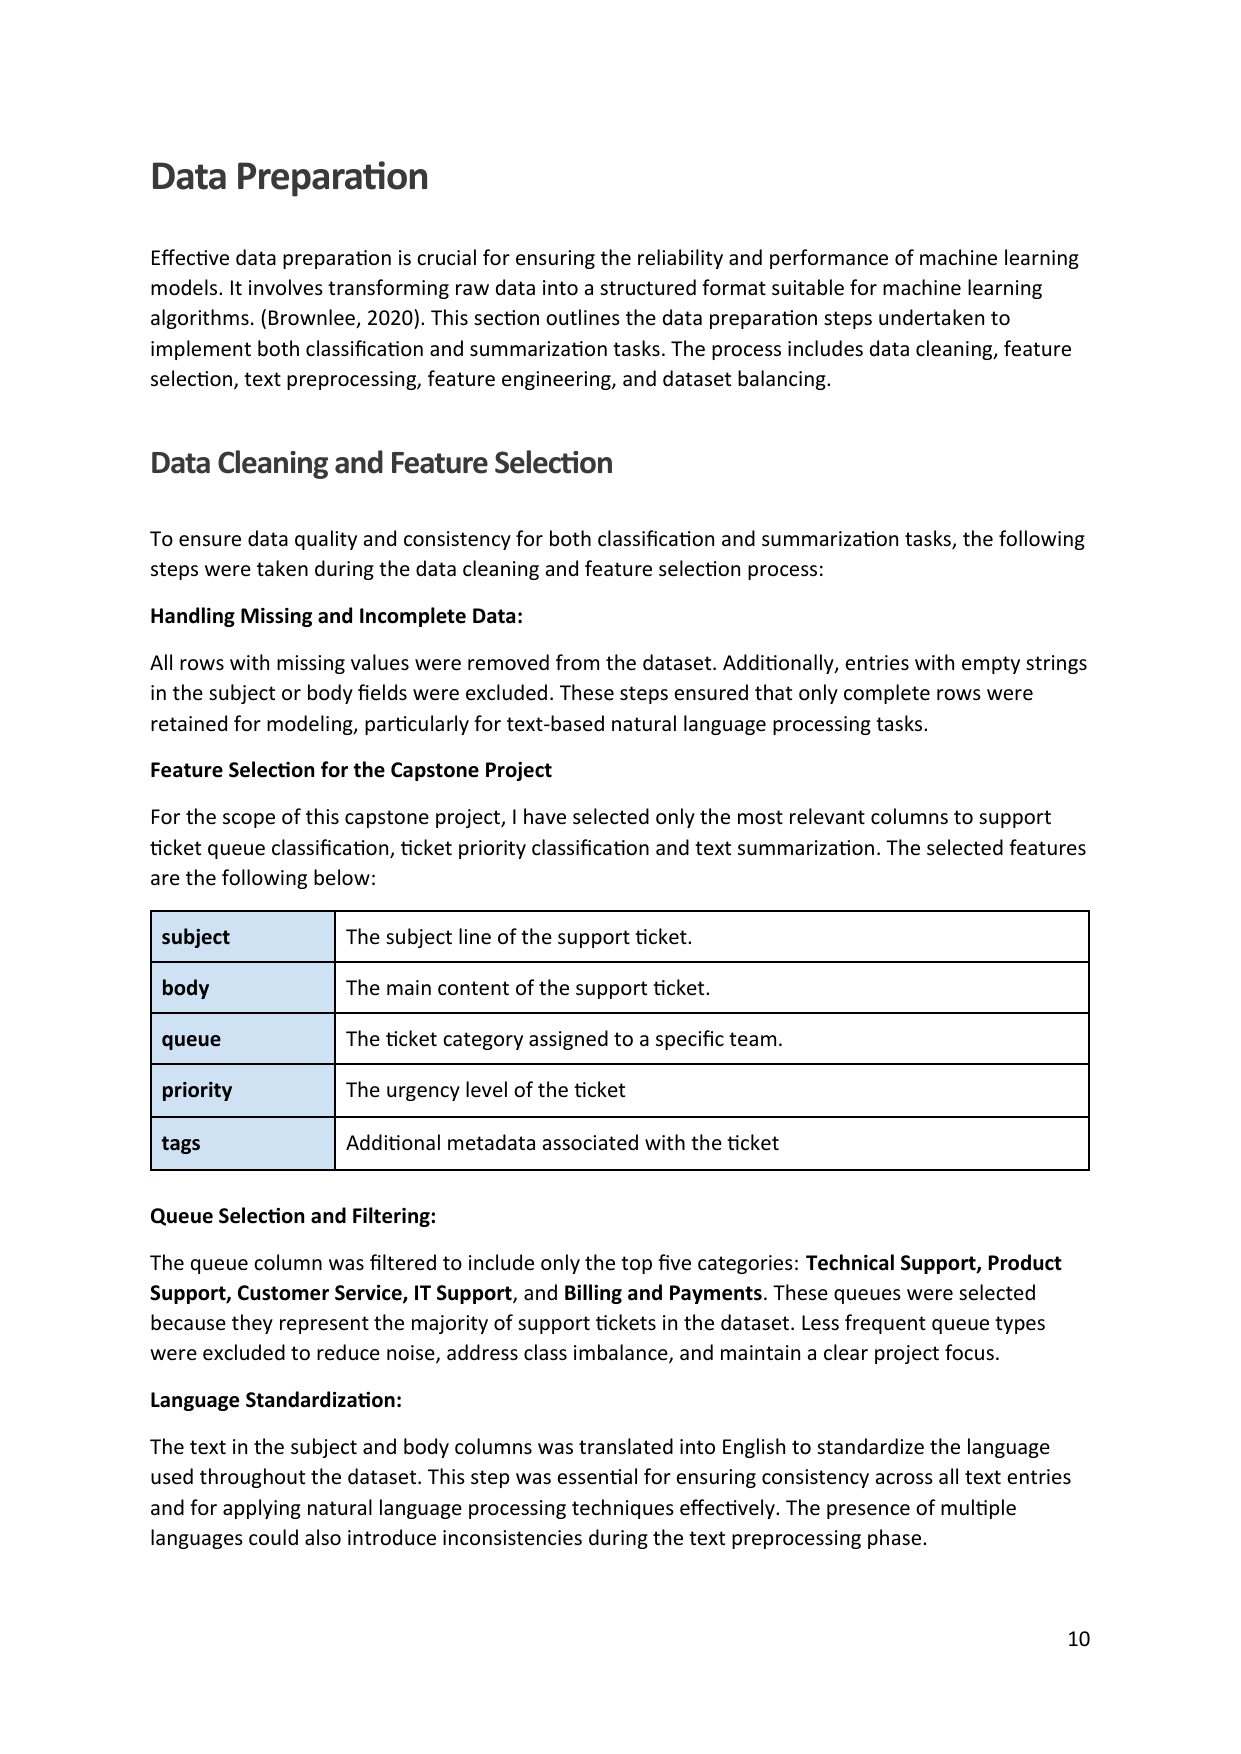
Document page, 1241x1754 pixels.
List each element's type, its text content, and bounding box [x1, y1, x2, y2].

text Language Standardization: [150, 1386, 1090, 1414]
text Feature Selection for the Capstone Project [150, 756, 1090, 784]
text The text in the subject and body columns was translated into English to standardize the language used throughout the dataset. This step was essential for ensuring consistency across all text entries and for applying natural language processing techniques effectively. The presence of multiple languages could also introduce inconsistencies during the text preprocessing phase. [150, 1433, 1090, 1551]
subtitle Data Cleaning and Feature Selection [150, 441, 1090, 482]
subtitle Data Preparation [150, 150, 1090, 201]
text To ensure data quality and consistency for both classification and summarization tasks, the following steps were taken during the data cleaning and feature selection process: [150, 494, 1090, 583]
text Handling Missing and Incomplete Data: [150, 602, 1090, 630]
text The queue column was filtered to include only the top five categories: Technical Support, Product Support, Customer Service, IT Support, and Billing and Payments. These queues were selected because they represent the majority of support tickets in the dataset. Less frequent queue types were excluded to reduce noise, address class imbalance, and maintain a clear project focus. [150, 1248, 1090, 1367]
text Effective data preparation is crucial for ensuring the reliability and performance of machine learning models. It involves transforming raw data into a structured format suitable for machine learning algorithms. (Brownlee, 2020). This section outlines the data preparation steps undertaken to implement both classification and summarization tasks. The process includes data cleaning, feature selection, text preprocessing, feature engineering, and dataset balancing. [150, 213, 1090, 422]
text Queue Selection and Filtering: [150, 1171, 1090, 1229]
text For the scope of this capstone project, I have selected only the most relevant columns to support ticket queue classification, ticket priority classification and text summarization. The selected features are the following below: [150, 803, 1090, 891]
text All rows with missing values were removed from the dataset. Additionally, entries with empty strings in the subject or body fields were excluded. These steps ensured that only complete rows were retained for modeling, particularly for text-based natural language processing tasks. [150, 649, 1090, 737]
